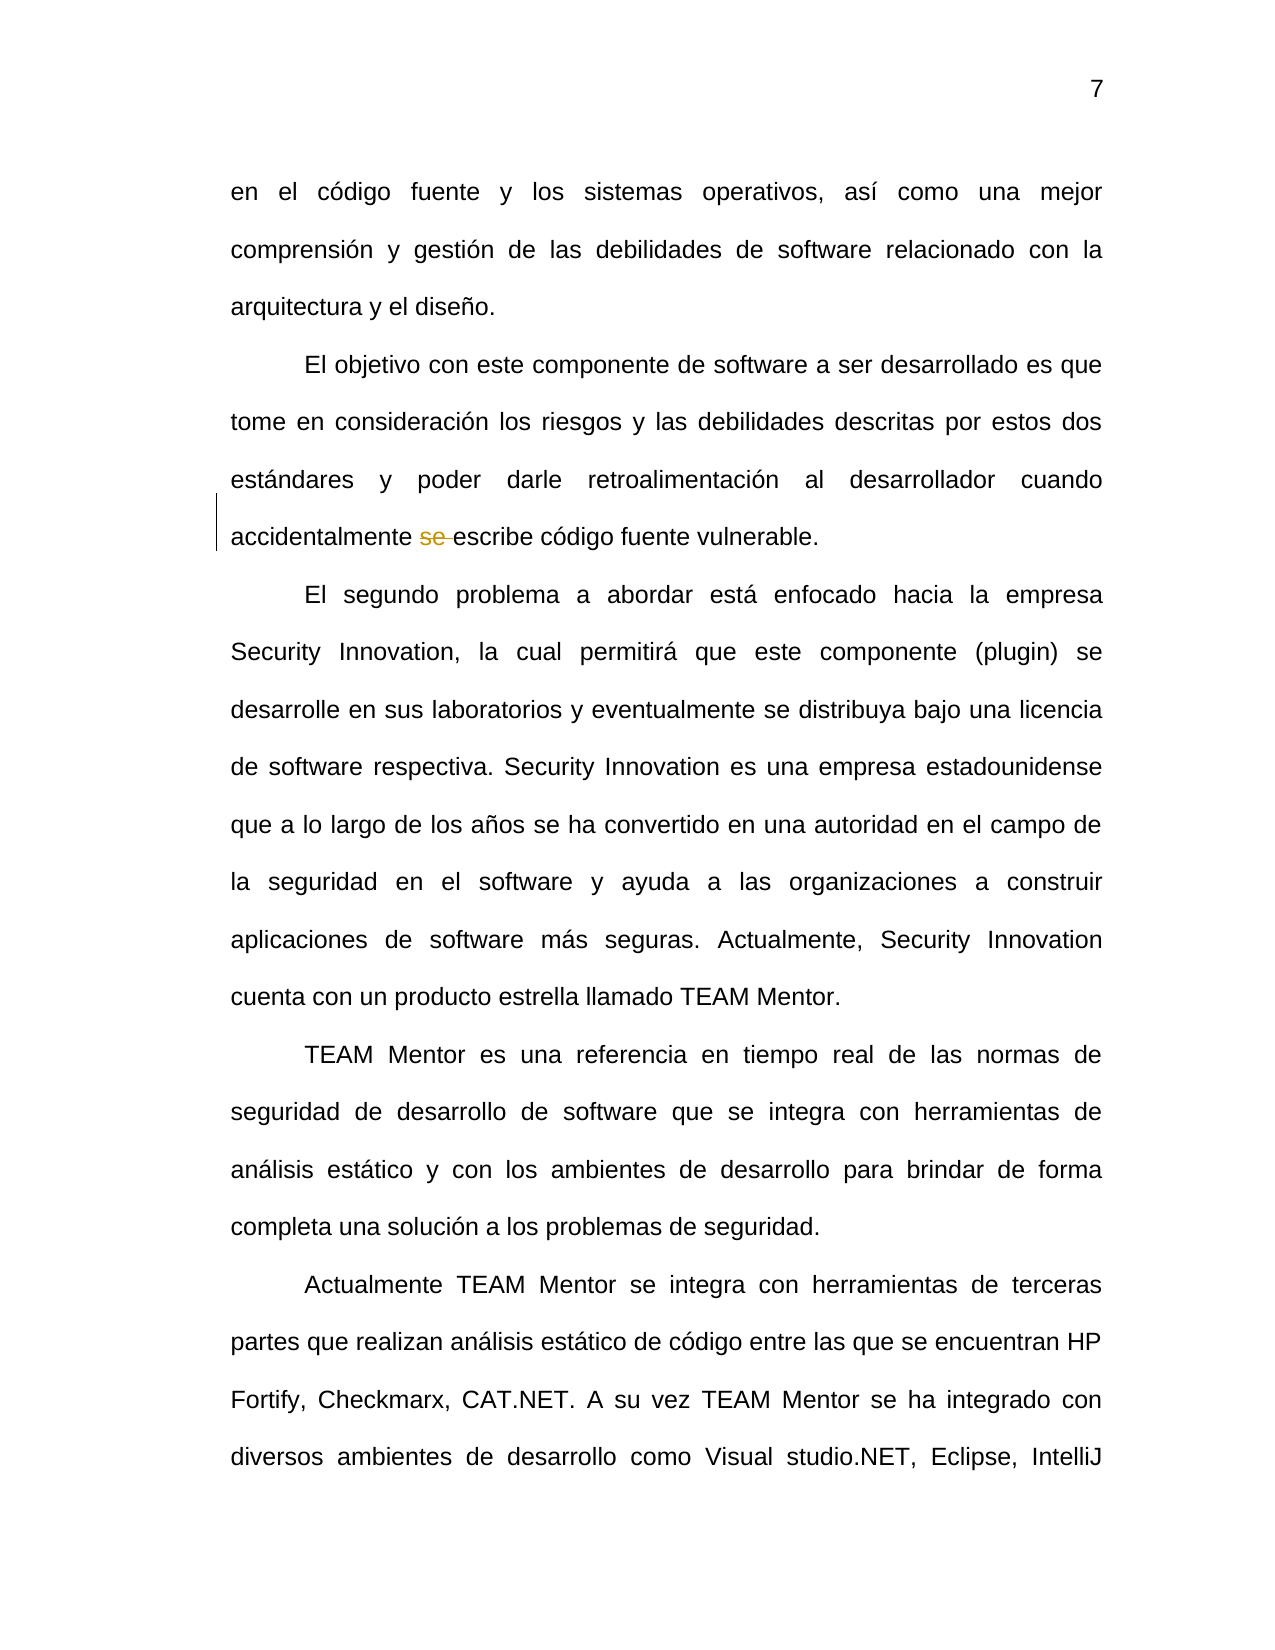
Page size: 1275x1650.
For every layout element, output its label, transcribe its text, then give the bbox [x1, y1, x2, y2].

text El objetivo con este componente de software a ser desarrollado es que tome en consideración los riesgos y las debilidades descritas por estos dos estándares y poder darle retroalimentación al desarrollador cuando accidentalmente escribe código fuente vulnerable. [230, 350, 1104, 551]
text TEAM Mentor es una referencia en tiempo real de las normas de seguridad de desarrollo de software que se integra con herramientas de análisis estático y con los ambientes de desarrollo para brindar de forma completa una solución a los problemas de seguridad. [230, 1040, 1104, 1241]
text El segundo problema a abordar está enfocado hacia la empresa Security Innovation, la cual permitirá que este componente (plugin) se desarrolle en sus laboratorios y eventualmente se distribuya bajo una licencia de software respectiva. Security Innovation es una empresa estadounidense que a lo largo de los años se ha convertido en una autoridad en el campo de la seguridad en el software y ayuda a las organizaciones a construir aplicaciones de software más seguras. Actualmente, Security Innovation cuenta con un producto estrella llamado TEAM Mentor. [230, 580, 1104, 1011]
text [230, 177, 1104, 321]
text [230, 1270, 1104, 1471]
